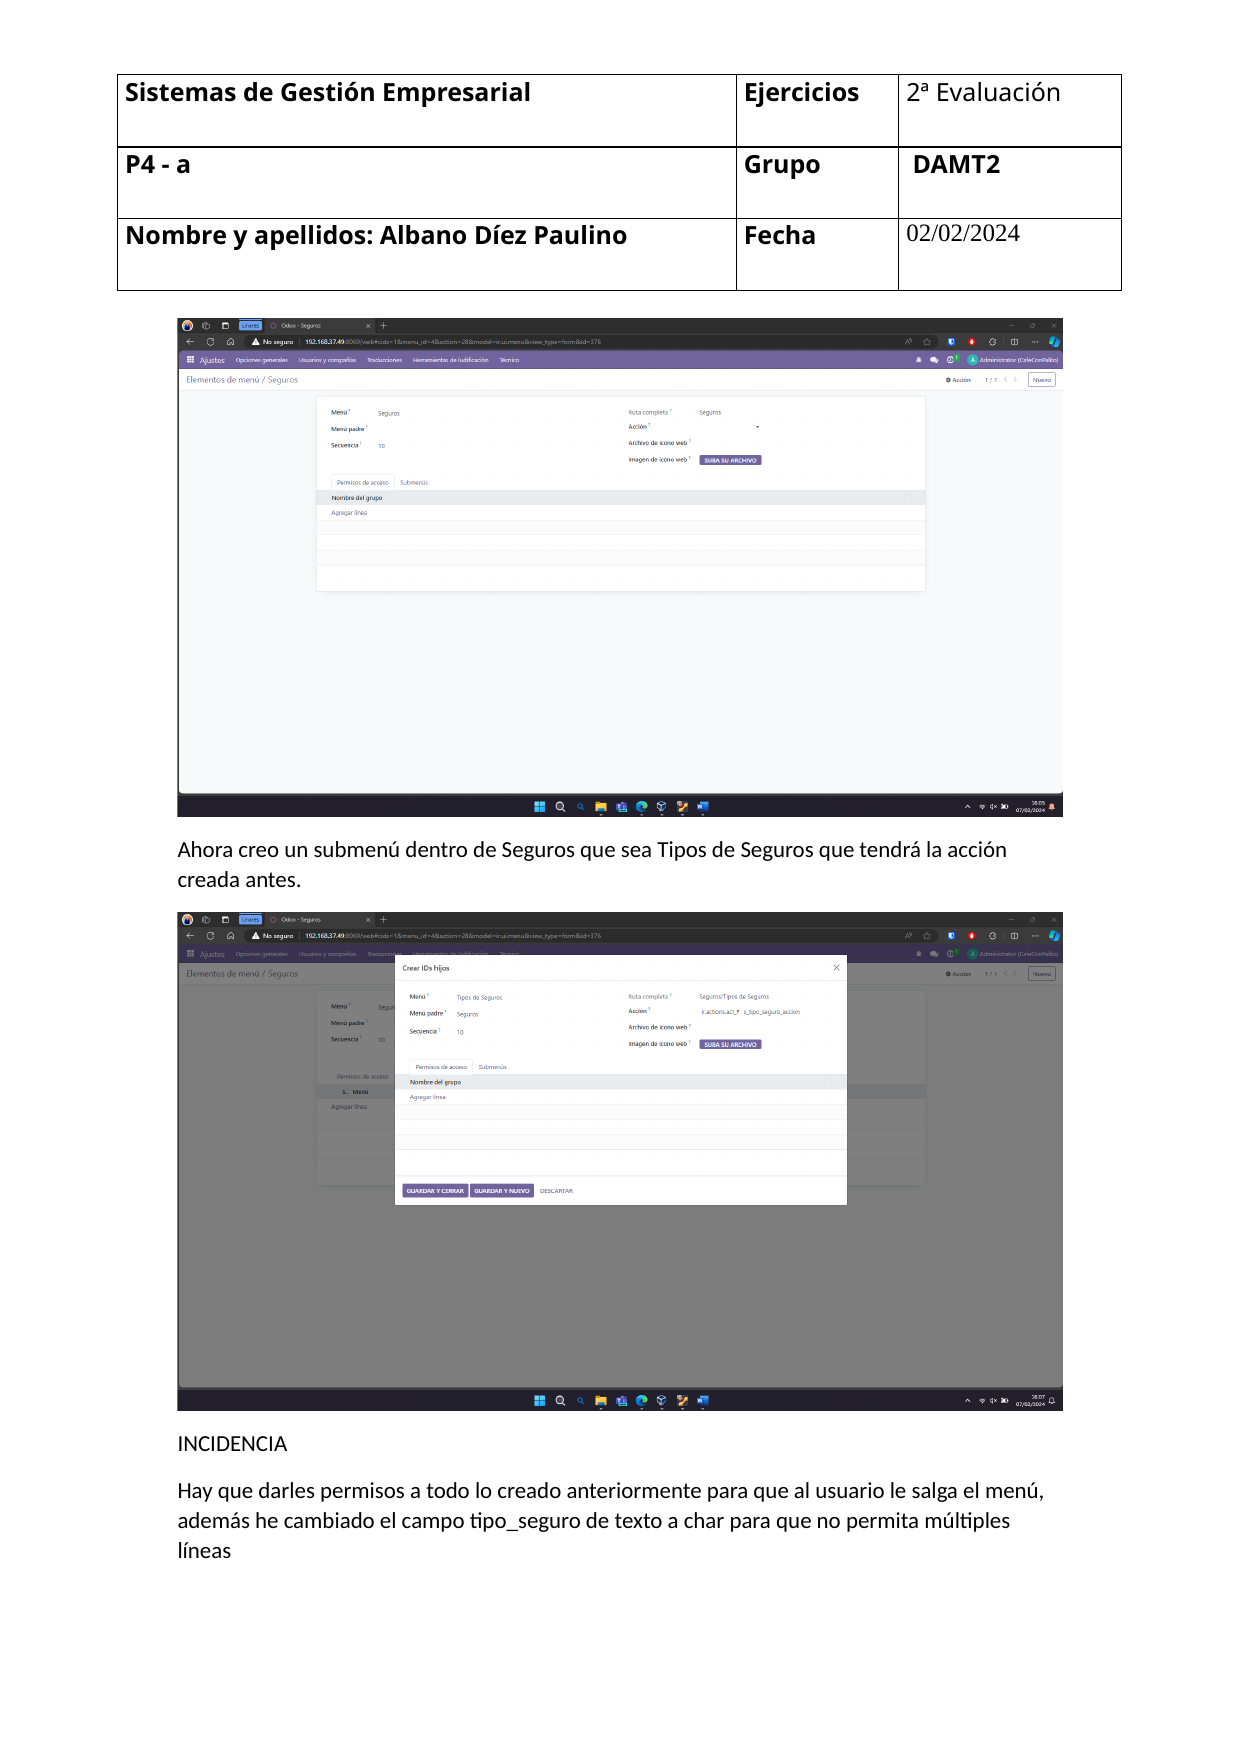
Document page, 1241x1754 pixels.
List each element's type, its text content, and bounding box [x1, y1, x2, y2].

text Hay que darles permisos a todo lo creado anteriormente para que al usuario le salga el menú, además he cambiado el campo tipo_seguro de texto a char para que no permita múltiples líneas [177, 1476, 1063, 1565]
text Ahora creo un submenú dentro de Seguros que sea Tipos de Seguros que tendrá la acción creada antes. [177, 835, 1063, 894]
picture [177, 912, 1063, 1411]
picture [177, 318, 1063, 817]
text INCIDENCIA [177, 1429, 1063, 1457]
